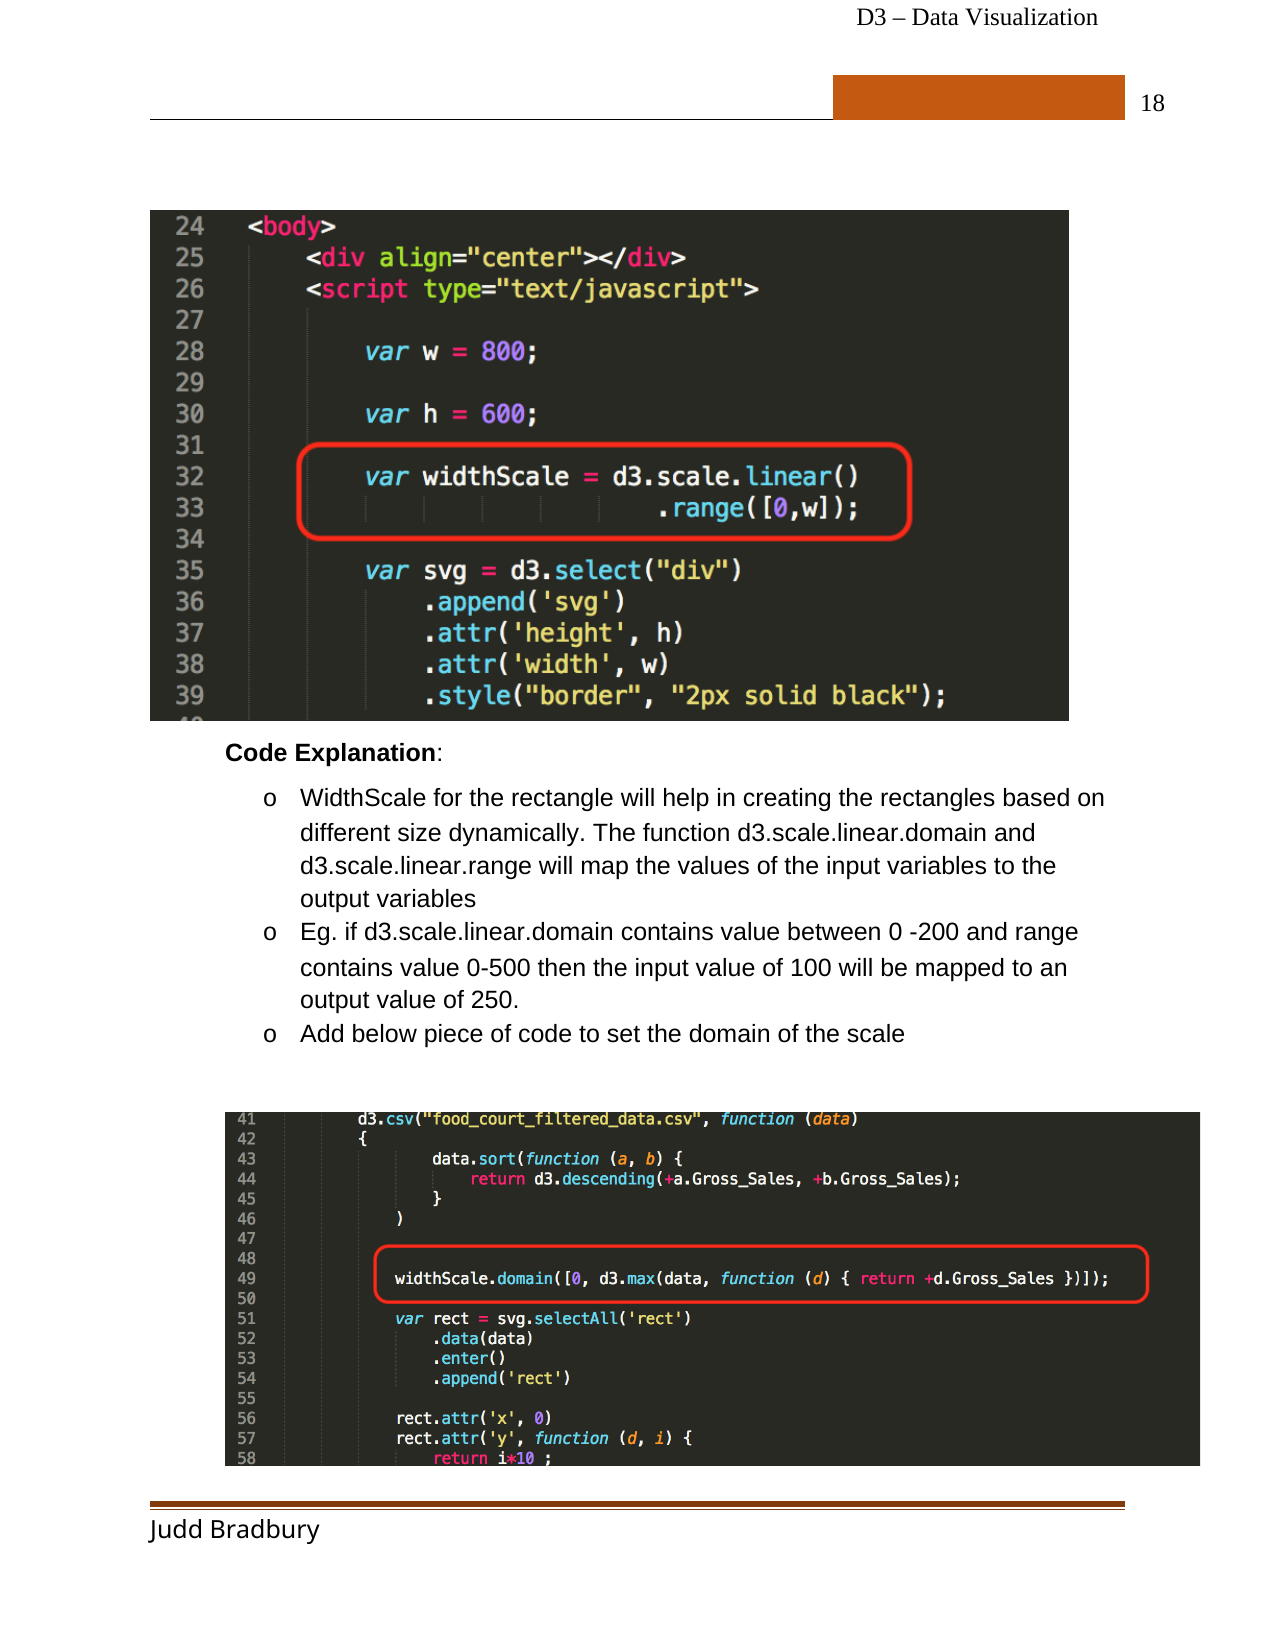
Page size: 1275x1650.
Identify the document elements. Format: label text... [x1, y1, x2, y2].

list Eg. if d3.scale.linear.domain contains value between 0 -200 and range contains value 0-500 then the input value of 100 will be mapped to an output value of 250. [262, 917, 1125, 1014]
text Code Explanation: [150, 737, 1125, 766]
picture [150, 210, 1069, 721]
list Add below piece of code to set the domain of the scale [262, 1018, 1125, 1049]
picture [225, 1112, 1200, 1466]
list WidthScale for the rectangle will help in creating the rectangles based on different size dynamically. The function d3.scale.linear.domain and d3.scale.linear.range will map the values of the input variables to the output variables [262, 783, 1125, 913]
